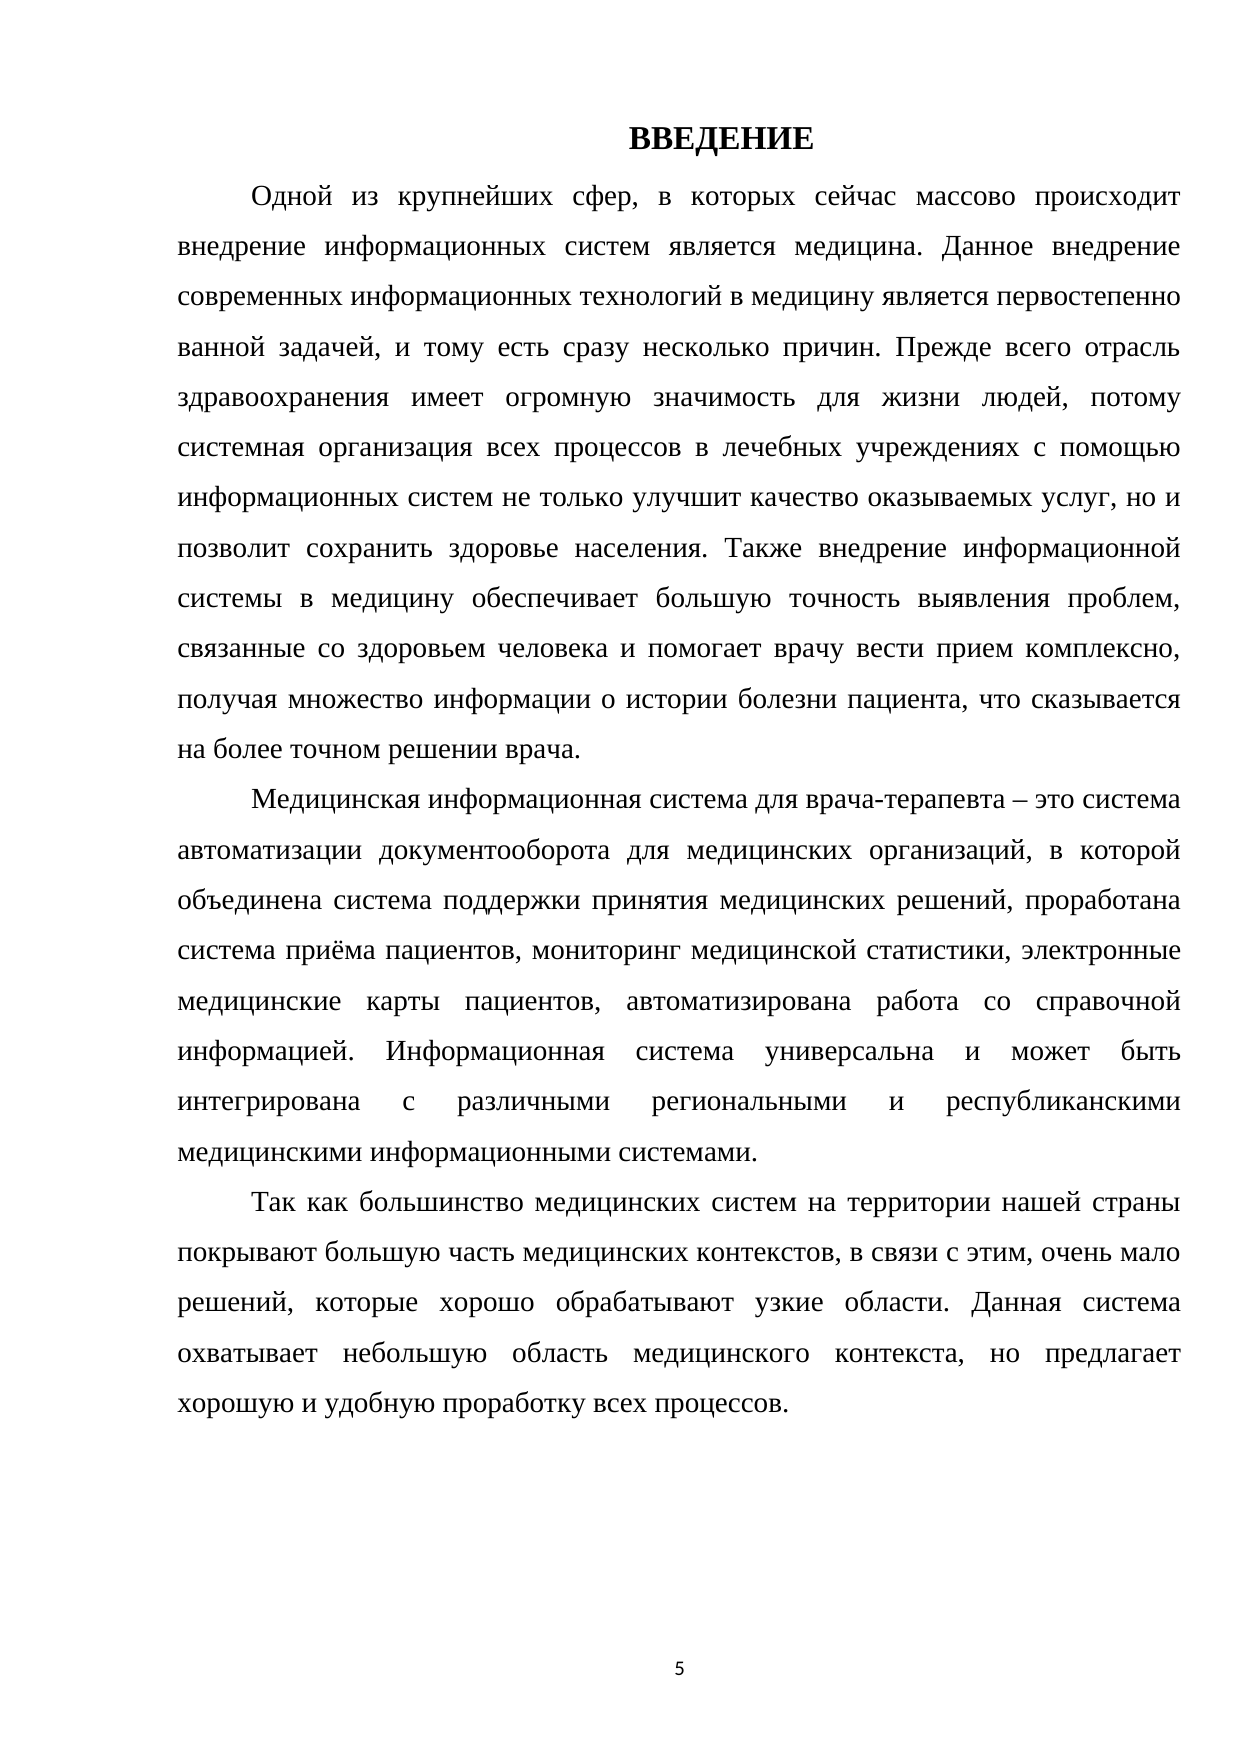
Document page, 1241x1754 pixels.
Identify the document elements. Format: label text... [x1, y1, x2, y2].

text Одной из крупнейших сфер, в которых сейчас массово происходит внедрение информационных систем является медицина. Данное внедрение современных информационных технологий в медицину является первостепенно ванной задачей, и тому есть сразу несколько причин. Прежде всего отрасль здравоохранения имеет огромную значимость для жизни людей, потому системная организация всех процессов в лечебных учреждениях с помощью информационных систем не только улучшит качество оказываемых услуг, но и позволит сохранить здоровье населения. Также внедрение информационной системы в медицину обеспечивает большую точность выявления проблем, связанные со здоровьем человека и помогает врачу вести прием комплексно, получая множество информации о истории болезни пациента, что сказывается на более точном решении врача. [177, 178, 1182, 765]
text Медицинская информационная система для врача-терапевта – это система автоматизации документооборота для медицинских организаций, в которой объединена система поддержки принятия медицинских решений, проработана система приёма пациентов, мониторинг медицинской статистики, электронные медицинские карты пациентов, автоматизирована работа со справочной информацией. Информационная система универсальна и может быть интегрирована с различными региональными и республиканскими медицинскими информационными системами. [177, 781, 1182, 1167]
text ВВЕДЕНИЕ [261, 118, 1182, 157]
text Так как большинство медицинских систем на территории нашей страны покрывают большую часть медицинских контекстов, в связи с этим, очень мало решений, которые хорошо обрабатывают узкие области. Данная система охватывает небольшую область медицинского контекста, но предлагает хорошую и удобную проработку всех процессов. [177, 1184, 1182, 1419]
